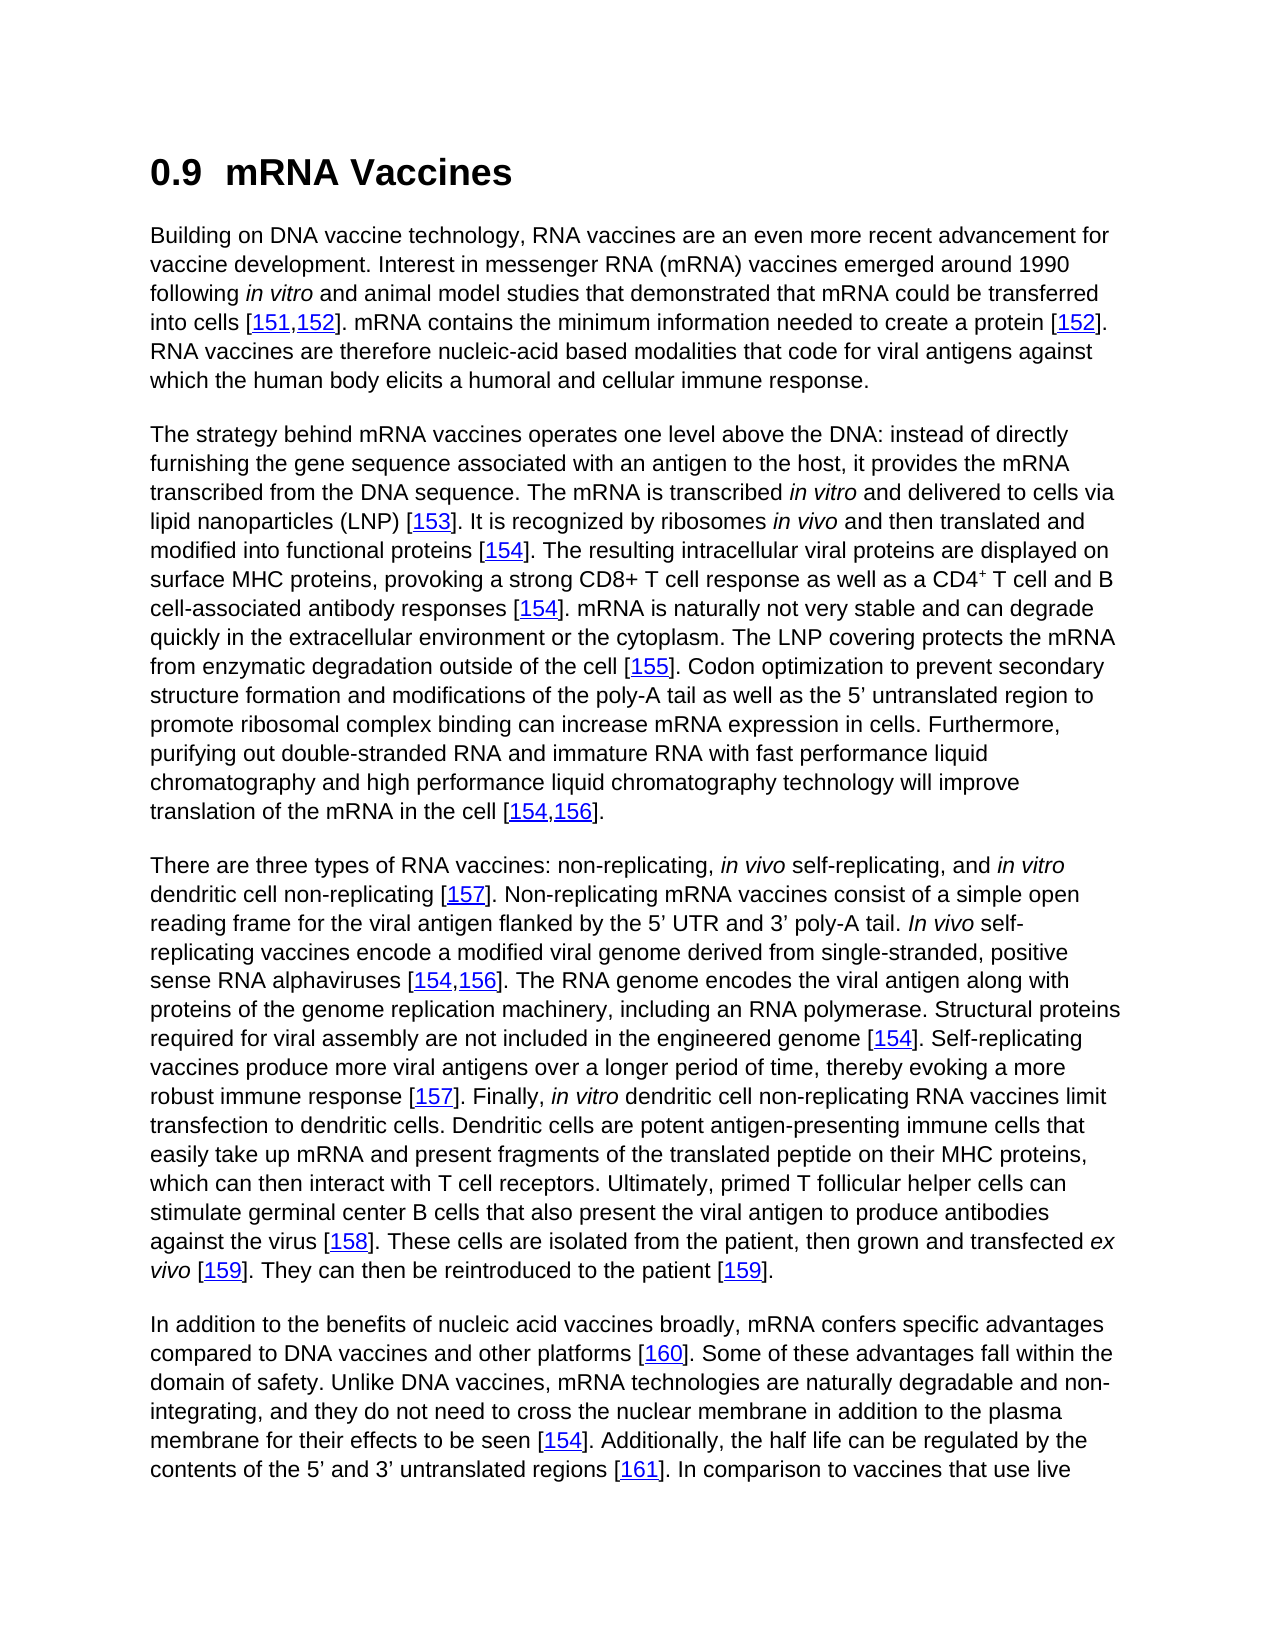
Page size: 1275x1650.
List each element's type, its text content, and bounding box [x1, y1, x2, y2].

text Building on DNA vaccine technology, RNA vaccines are an even more recent advancement for vaccine development. Interest in messenger RNA (mRNA) vaccines emerged around 1990 following in vitro and animal model studies that demonstrated that mRNA could be transferred into cells [151,152]. mRNA contains the minimum information needed to create a protein [152]. RNA vaccines are therefore nucleic-acid based modalities that code for viral antigens against which the human body elicits a humoral and cellular immune response. [150, 222, 1125, 393]
subtitle 0.9 mRNA Vaccines [150, 150, 1125, 193]
text The strategy behind mRNA vaccines operates one level above the DNA: instead of directly furnishing the gene sequence associated with an antigen to the host, it provides the mRNA transcribed from the DNA sequence. The mRNA is transcribed in vitro and delivered to cells via lipid nanoparticles (LNP) [153]. It is recognized by ribosomes in vivo and then translated and modified into functional proteins [154]. The resulting intracellular viral proteins are displayed on surface MHC proteins, provoking a strong CD8+ T cell response as well as a CD4+ T cell and B cell-associated antibody responses [154]. mRNA is naturally not very stable and can degrade quickly in the extracellular environment or the cytoplasm. The LNP covering protects the mRNA from enzymatic degradation outside of the cell [155]. Codon optimization to prevent secondary structure formation and modifications of the poly-A tail as well as the 5’ untranslated region to promote ribosomal complex binding can increase mRNA expression in cells. Furthermore, purifying out double-stranded RNA and immature RNA with fast performance liquid chromatography and high performance liquid chromatography technology will improve translation of the mRNA in the cell [154,156]. [150, 421, 1125, 824]
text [150, 1311, 1125, 1482]
text There are three types of RNA vaccines: non-replicating, in vivo self-replicating, and in vitro dendritic cell non-replicating [157]. Non-replicating mRNA vaccines consist of a simple open reading frame for the viral antigen flanked by the 5’ UTR and 3’ poly-A tail. In vivo self-replicating vaccines encode a modified viral genome derived from single-stranded, positive sense RNA alphaviruses [154,156]. The RNA genome encodes the viral antigen along with proteins of the genome replication machinery, including an RNA polymerase. Structural proteins required for viral assembly are not included in the engineered genome [154]. Self-replicating vaccines produce more viral antigens over a longer period of time, thereby evoking a more robust immune response [157]. Finally, in vitro dendritic cell non-replicating RNA vaccines limit transfection to dendritic cells. Dendritic cells are potent antigen-presenting immune cells that easily take up mRNA and present fragments of the translated peptide on their MHC proteins, which can then interact with T cell receptors. Ultimately, primed T follicular helper cells can stimulate germinal center B cells that also present the viral antigen to produce antibodies against the virus [158]. These cells are isolated from the patient, then grown and transfected ex vivo [159]. They can then be reintroduced to the patient [159]. [150, 852, 1125, 1283]
